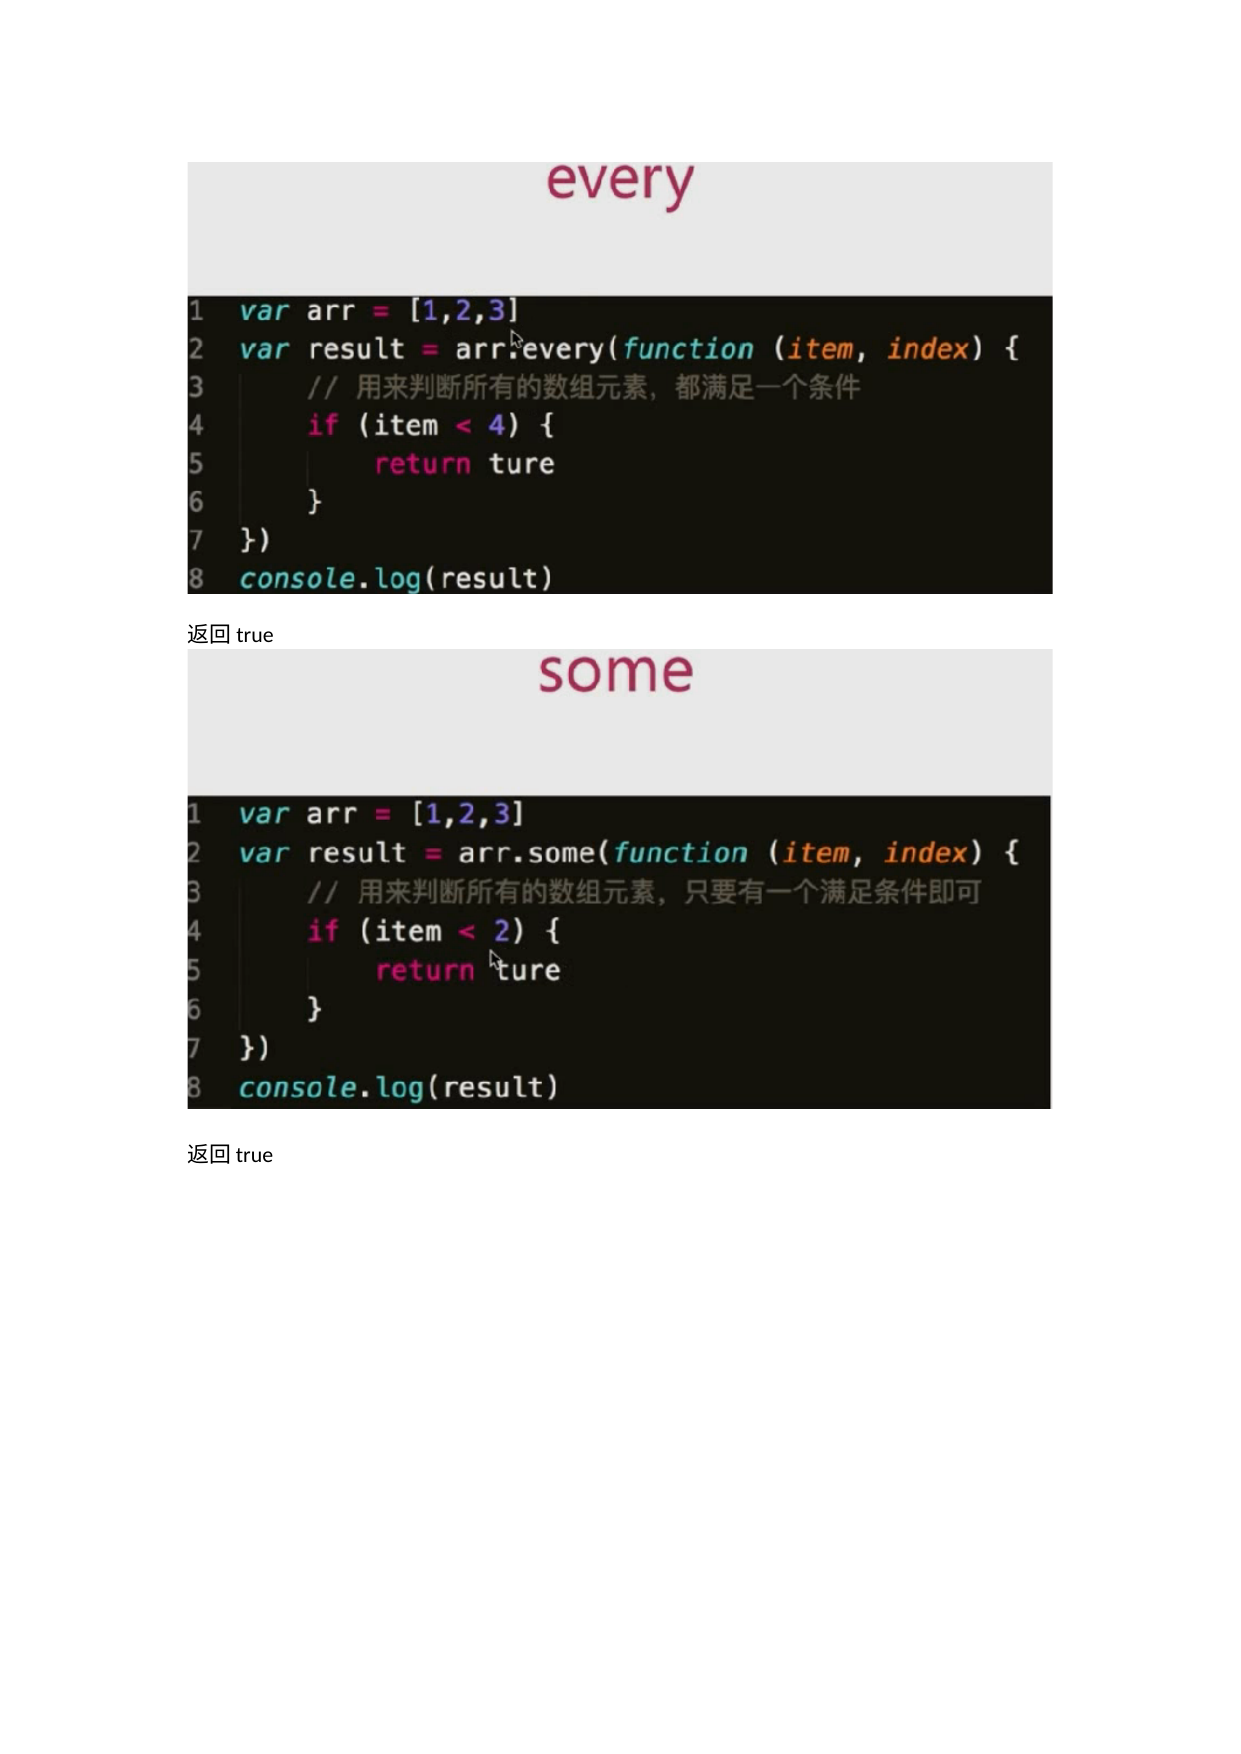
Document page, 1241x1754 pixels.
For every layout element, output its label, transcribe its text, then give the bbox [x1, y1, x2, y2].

picture [187, 649, 1053, 1109]
text 返回true [187, 1137, 1053, 1169]
text 返回 true [187, 594, 1053, 649]
picture [187, 162, 1053, 594]
